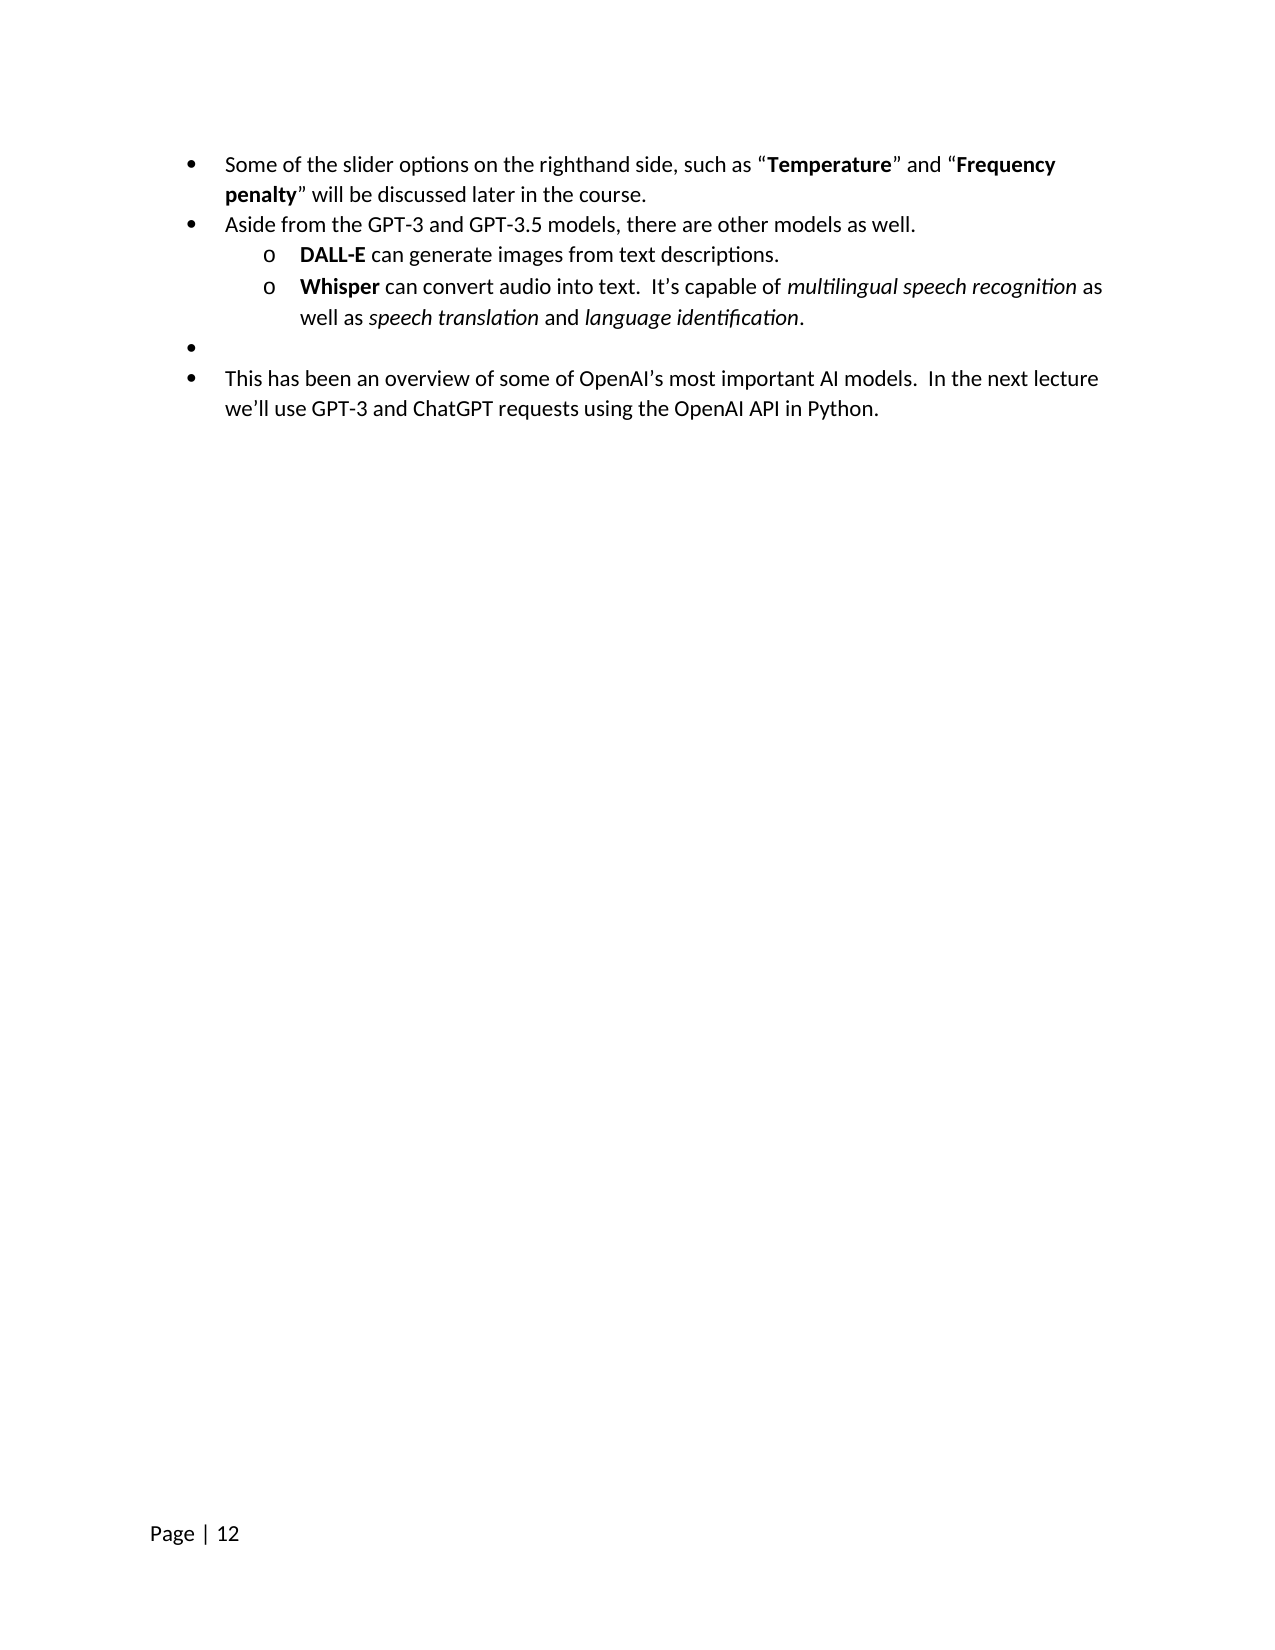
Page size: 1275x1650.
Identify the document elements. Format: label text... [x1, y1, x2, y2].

list Some of the slider options on the righthand side, such as “Temperature” and “Frequency penalty” will be discussed later in the course. [187, 150, 1125, 208]
list Aside from the GPT-3 and GPT-3.5 models, there are other models as well. [187, 210, 1125, 238]
list This has been an overview of some of OpenAI’s most important AI models. In the next lecture we’ll use GPT-3 and ChatGPT requests using the OpenAI API in Python. [187, 364, 1125, 422]
list DALL-E can generate images from text descriptions. [262, 241, 1125, 270]
list Whisper can convert audio into text. It’s capable of multilingual speech recognition as well as speech translation and language identification. [262, 272, 1125, 331]
